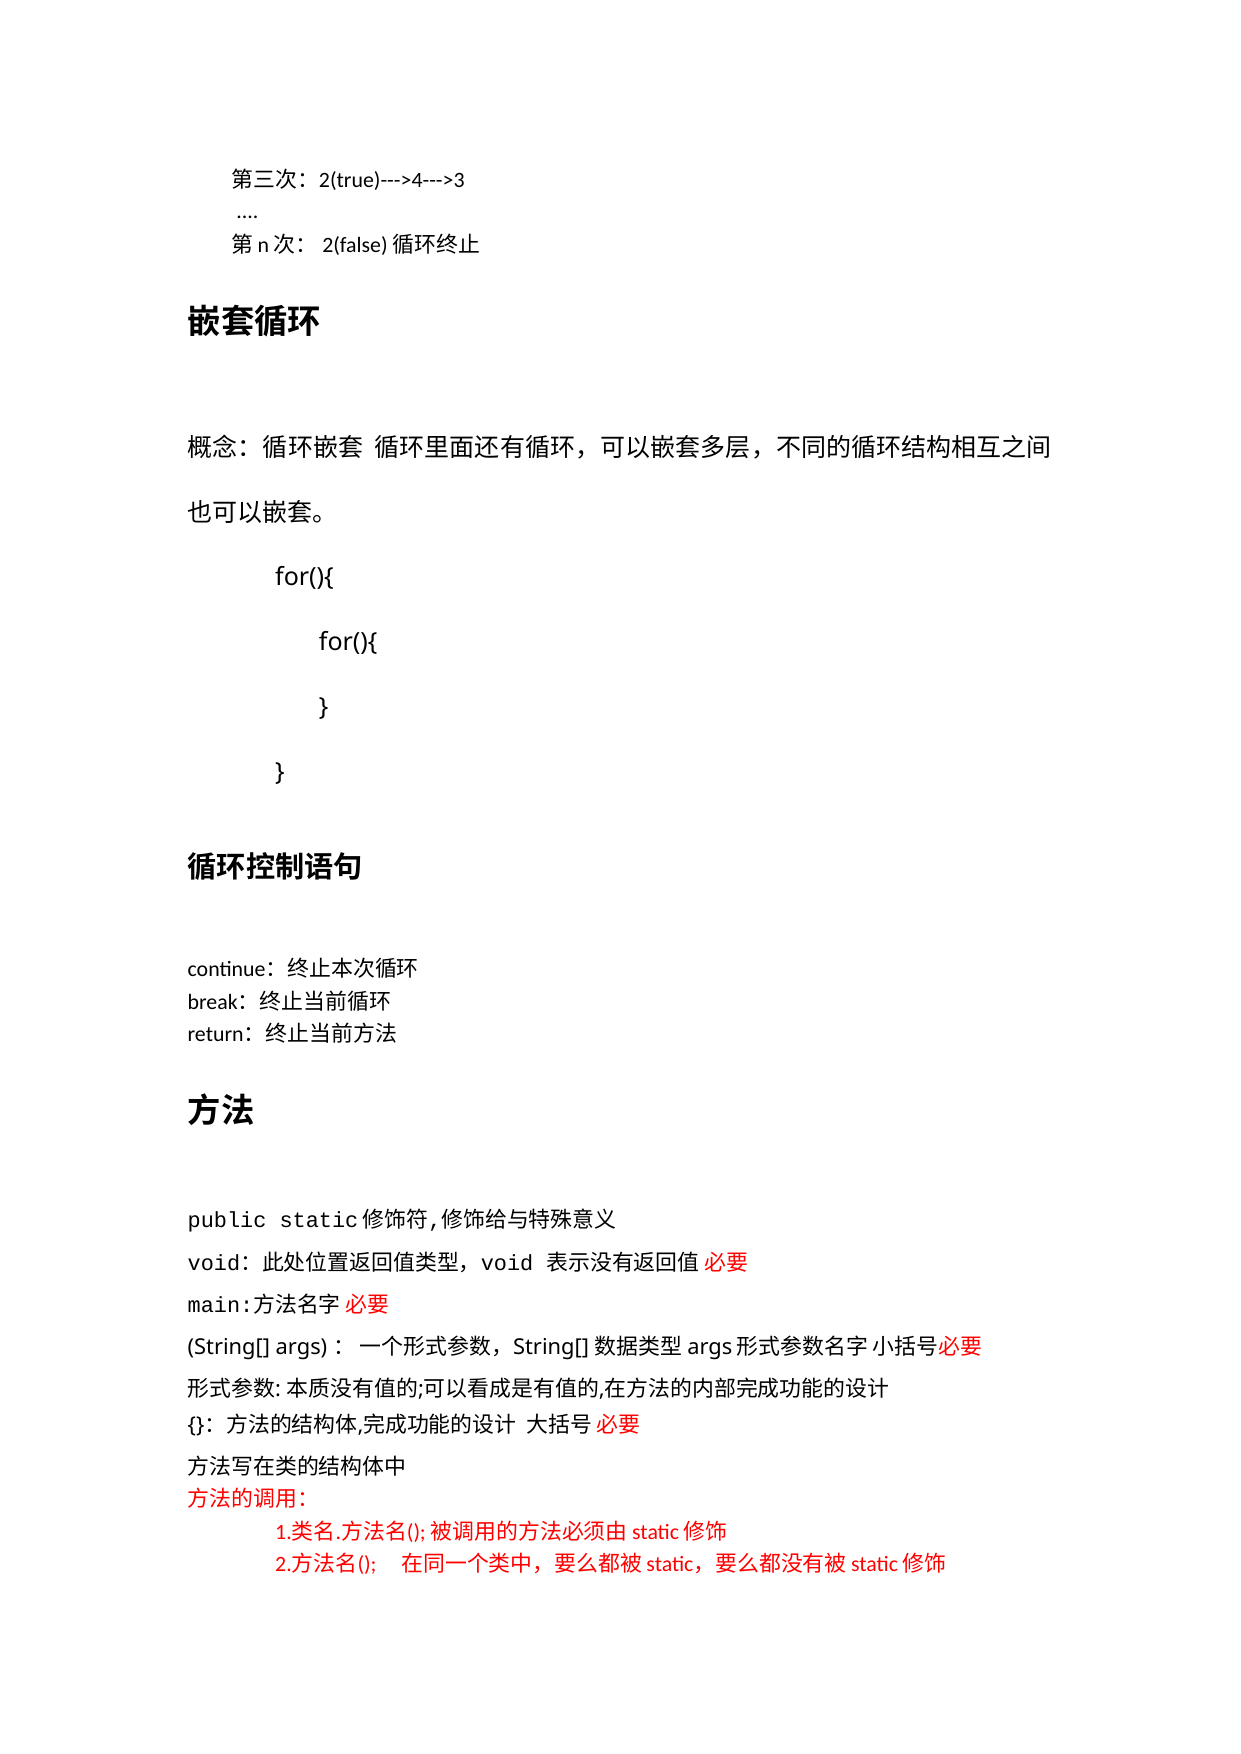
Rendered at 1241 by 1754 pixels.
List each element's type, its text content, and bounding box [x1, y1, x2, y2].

list public static修饰符,修饰给与特殊意义 [187, 1202, 1053, 1235]
text 第三次：2(true)--->4--->3 [187, 162, 1053, 194]
text return：终止当前方法 [187, 1016, 1053, 1048]
text .... [187, 194, 1053, 227]
text 第n次： 2(false) 循环终止 [187, 227, 1053, 259]
list main:方法名字 必要 [187, 1286, 1053, 1319]
list 方法写在类的结构体中 [187, 1448, 1053, 1481]
text 1.类名.方法名(); 被调用的方法必须由static修饰 [187, 1513, 1053, 1546]
text 概念：循环嵌套 循环里面还有循环，可以嵌套多层，不同的循环结构相互之间也可以嵌套。 [187, 413, 1053, 543]
subtitle 嵌套循环 [187, 287, 1053, 352]
text } [275, 673, 1053, 738]
list {}：方法的结构体,完成功能的设计 大括号 必要 [187, 1406, 1053, 1439]
list (String[] args) ： 一个形式参数，String[] 数据类型 args形式参数名字 小括号必要 [187, 1328, 1053, 1361]
text } [231, 738, 1053, 803]
text 2.方法名(); 在同一个类中，要么都被static，要么都没有被static修饰 [187, 1546, 1053, 1578]
text break：终止当前循环 [187, 983, 1053, 1016]
text for(){ [275, 608, 1053, 673]
text continue：终止本次循环 [187, 951, 1053, 983]
list 形式参数: 本质没有值的;可以看成是有值的,在方法的内部完成功能的设计 [187, 1371, 1053, 1403]
list void：此处位置返回值类型，void 表示没有返回值 必要 [187, 1244, 1053, 1277]
subtitle 循环控制语句 [187, 832, 1053, 897]
subtitle 方法 [187, 1076, 1053, 1141]
text for(){ [231, 543, 1053, 608]
text 方法的调用： [187, 1481, 1053, 1513]
